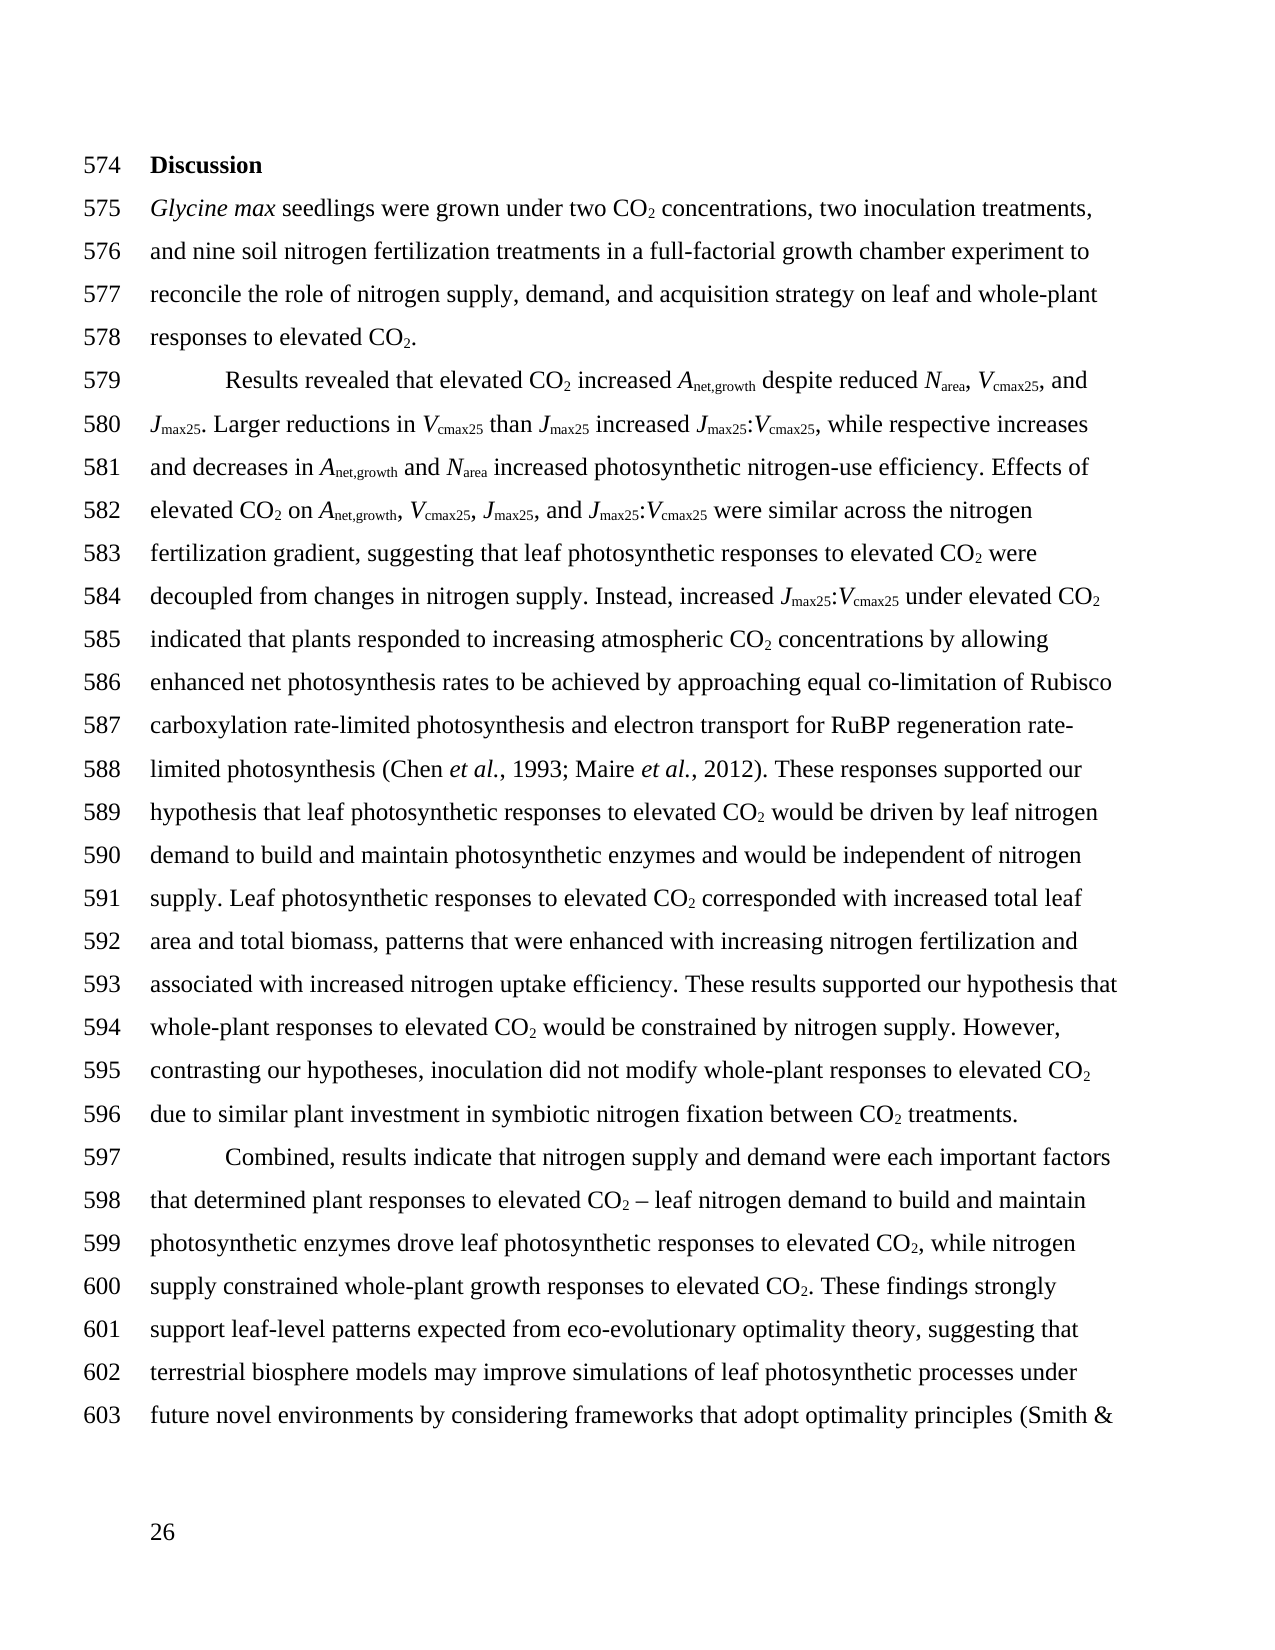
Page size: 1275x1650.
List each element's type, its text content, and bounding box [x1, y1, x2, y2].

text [150, 1142, 1125, 1429]
text Glycine max seedlings were grown under two CO2 concentrations, two inoculation treatments, and nine soil nitrogen fertilization treatments in a full-factorial growth chamber experiment to reconcile the role of nitrogen supply, demand, and acquisition strategy on leaf and whole-plant responses to elevated CO2. [150, 193, 1125, 351]
text Discussion [150, 150, 1125, 179]
text Results revealed that elevated CO2 increased Anet,growth despite reduced Narea, Vcmax25, and Jmax25. Larger reductions in Vcmax25 than Jmax25 increased Jmax25:Vcmax25, while respective increases and decreases in Anet,growth and Narea increased photosynthetic nitrogen-use efficiency. Effects of elevated CO2 on Anet,growth, Vcmax25, Jmax25, and Jmax25:Vcmax25 were similar across the nitrogen fertilization gradient, suggesting that leaf photosynthetic responses to elevated CO2 were decoupled from changes in nitrogen supply. Instead, increased Jmax25:Vcmax25 under elevated CO2 indicated that plants responded to increasing atmospheric CO2 concentrations by allowing enhanced net photosynthesis rates to be achieved by approaching equal co-limitation of Rubisco carboxylation rate-limited photosynthesis and electron transport for RuBP regeneration rate-limited photosynthesis (Chen et al., 1993; Maire et al., 2012). These responses supported our hypothesis that leaf photosynthetic responses to elevated CO2 would be driven by leaf nitrogen demand to build and maintain photosynthetic enzymes and would be independent of nitrogen supply. Leaf photosynthetic responses to elevated CO2 corresponded with increased total leaf area and total biomass, patterns that were enhanced with increasing nitrogen fertilization and associated with increased nitrogen uptake efficiency. These results supported our hypothesis that whole-plant responses to elevated CO2 would be constrained by nitrogen supply. However, contrasting our hypotheses, inoculation did not modify whole-plant responses to elevated CO2 due to similar plant investment in symbiotic nitrogen fixation between CO2 treatments. [150, 366, 1125, 1127]
